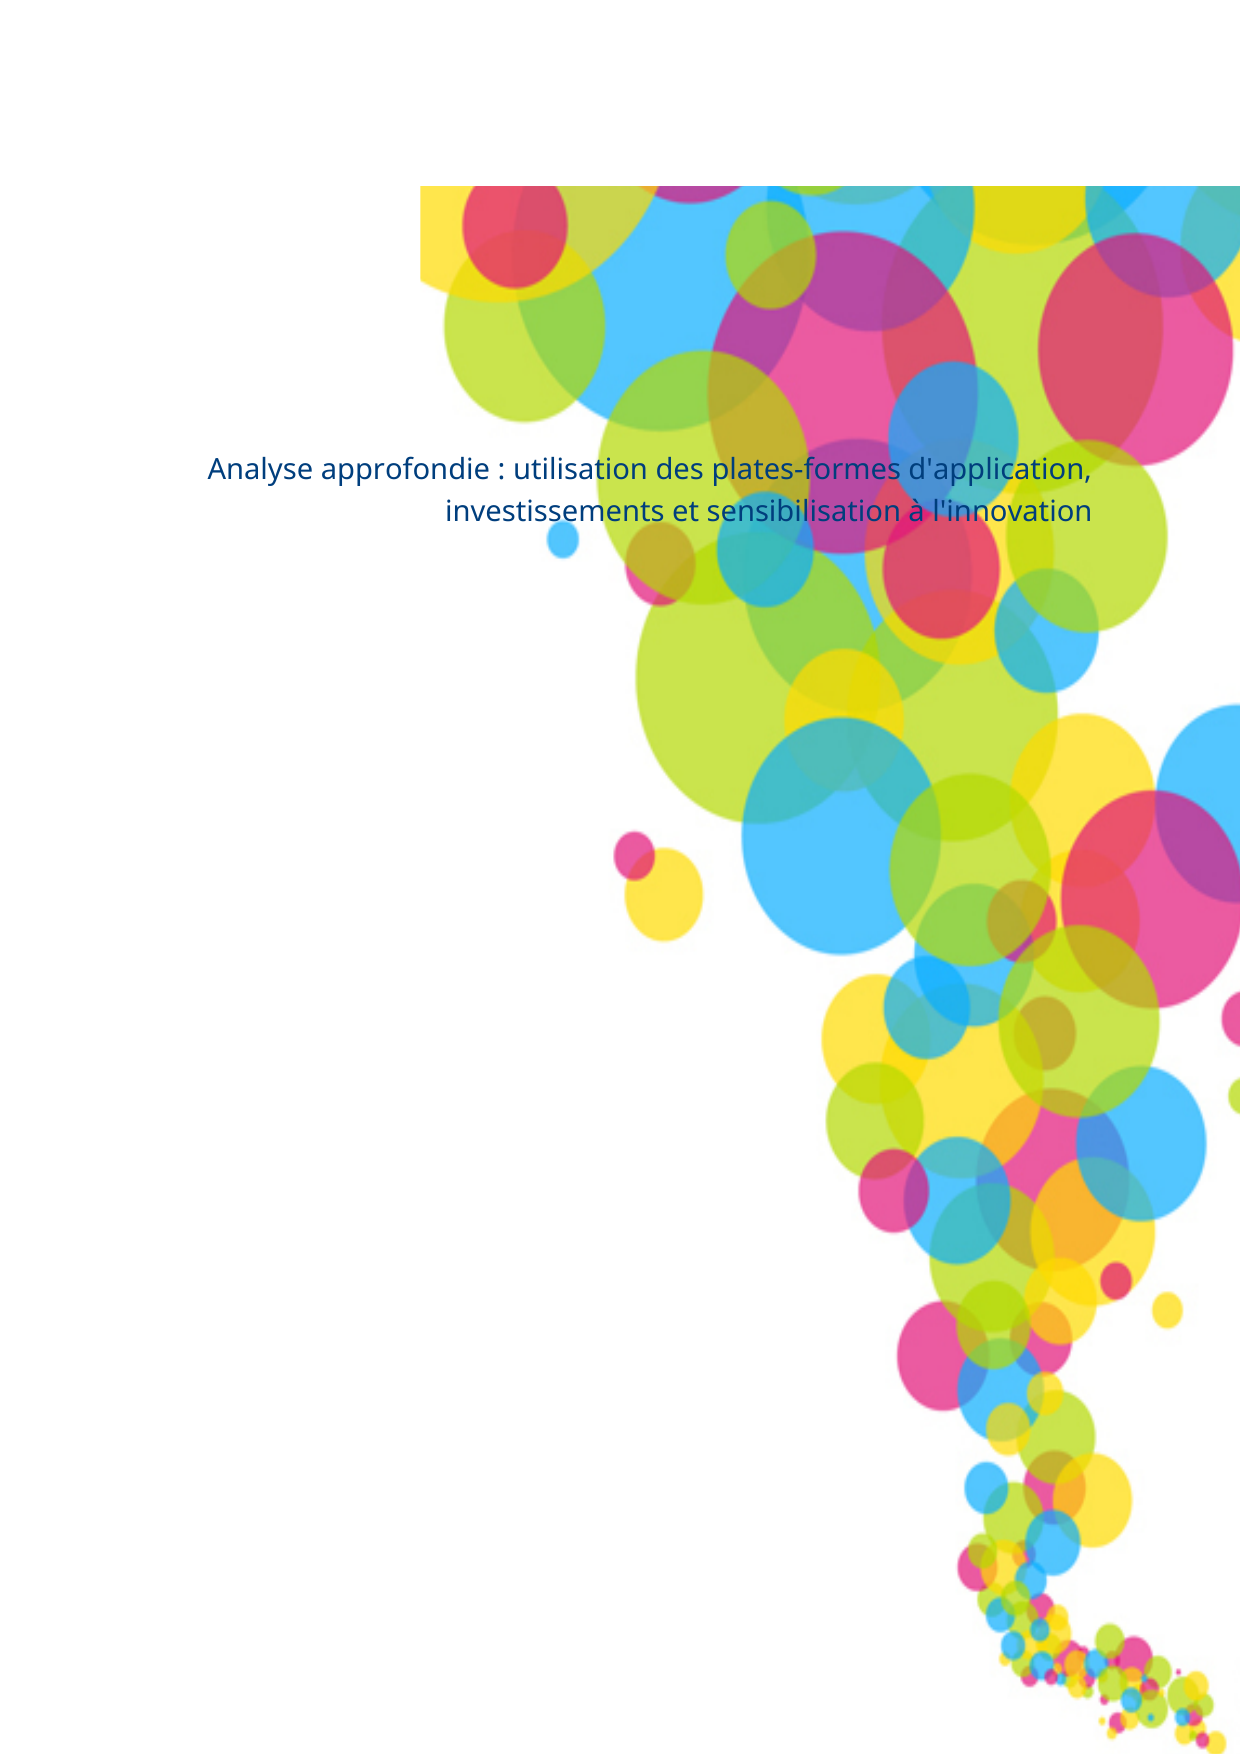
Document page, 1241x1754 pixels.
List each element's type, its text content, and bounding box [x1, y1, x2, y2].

subtitle Analyse approfondie : utilisation des plates-formes d'application, investissements et sensibilisation à l'innovation [148, 446, 1093, 529]
picture [420, 186, 1240, 1754]
